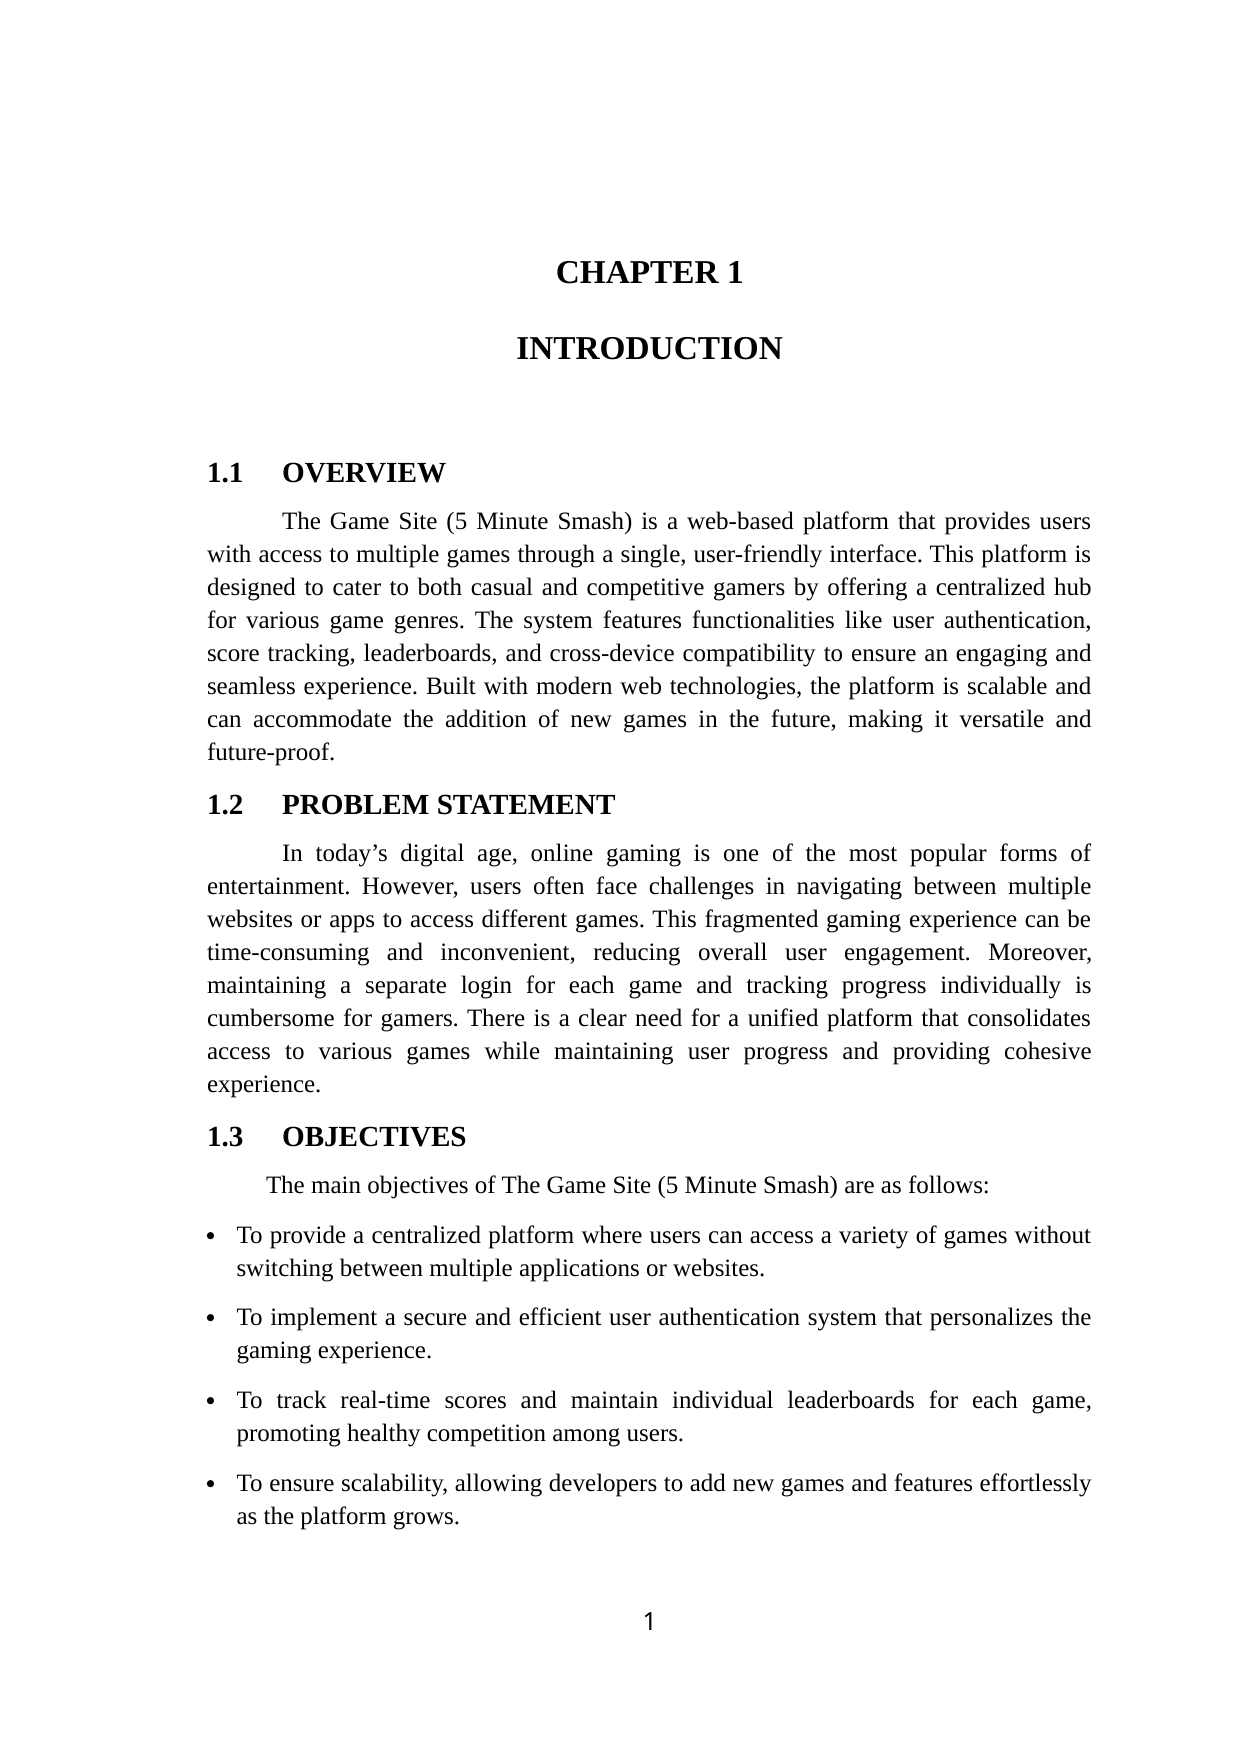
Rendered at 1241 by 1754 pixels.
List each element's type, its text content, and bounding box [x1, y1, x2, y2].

list To ensure scalability, allowing developers to add new games and features effortlessly as the platform grows. [207, 1468, 1092, 1529]
subtitle 1.3 Objectives [207, 1119, 1092, 1152]
text In today’s digital age, online gaming is one of the most popular forms of entertainment. However, users often face challenges in navigating between multiple websites or apps to access different games. This fragmented gaming experience can be time-consuming and inconvenient, reducing overall user engagement. Moreover, maintaining a separate login for each game and tracking progress individually is cumbersome for gamers. There is a clear need for a unified platform that consolidates access to various games while maintaining user progress and providing cohesive experience. [207, 838, 1092, 1098]
subtitle CHAPTER 1 INTRODUCTION [207, 252, 1092, 367]
list To provide a centralized platform where users can access a variety of games without switching between multiple applications or websites. [207, 1220, 1092, 1281]
text The Game Site (5 Minute Smash) is a web-based platform that provides users with access to multiple games through a single, user-friendly interface. This platform is designed to cater to both casual and competitive gamers by offering a centralized hub for various game genres. The system features functionalities like user authentication, score tracking, leaderboards, and cross-device compatibility to ensure an engaging and seamless experience. Built with modern web technologies, the platform is scalable and can accommodate the addition of new games in the future, making it versatile and future-proof. [207, 506, 1092, 766]
subtitle 1.1 Overview [207, 455, 1092, 489]
subtitle 1.2 Problem Statement [207, 787, 1092, 821]
list To track real-time scores and maintain individual leaderboards for each game, promoting healthy competition among users. [207, 1385, 1092, 1447]
list To implement a secure and efficient user authentication system that personalizes the gaming experience. [207, 1302, 1092, 1364]
text The main objectives of The Game Site (5 Minute Smash) are as follows: [207, 1170, 1092, 1199]
